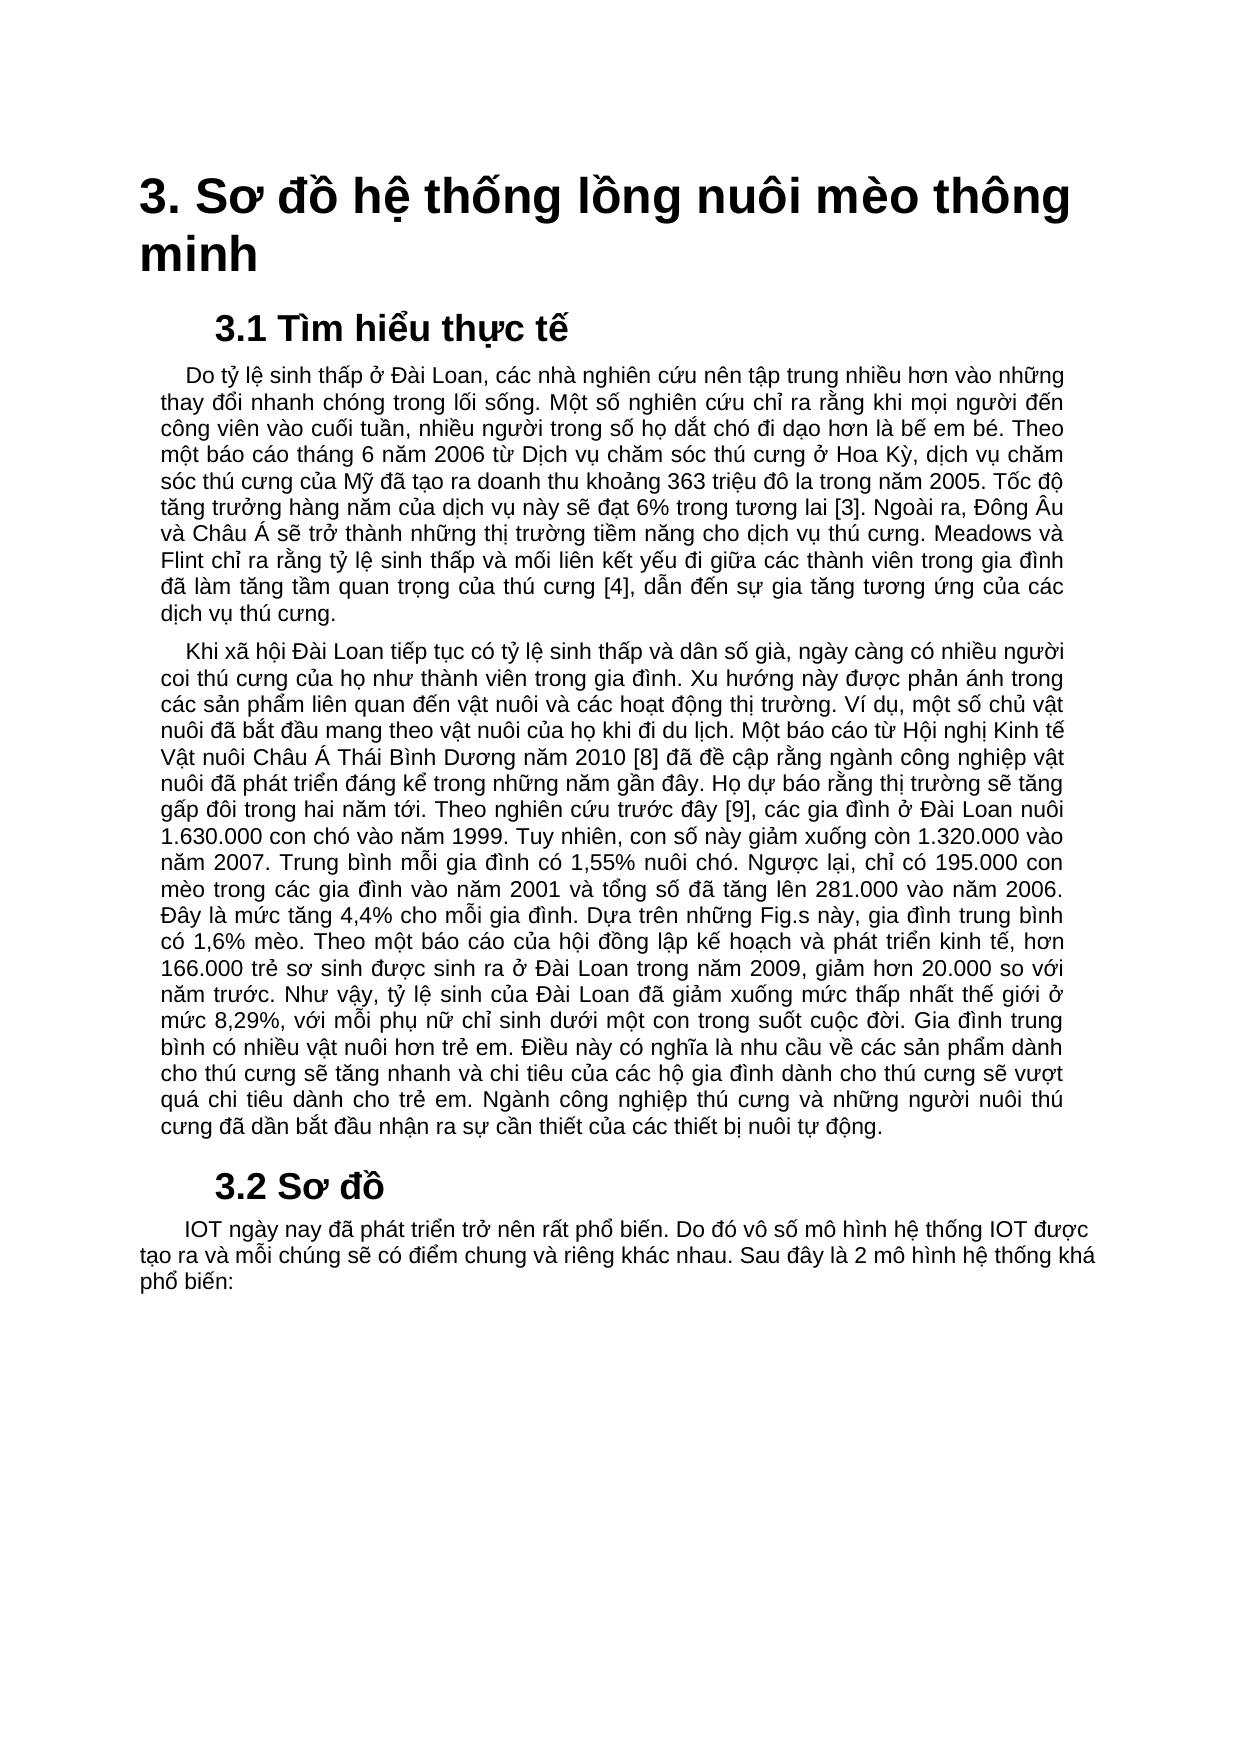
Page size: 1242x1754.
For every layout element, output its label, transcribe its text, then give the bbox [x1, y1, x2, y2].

text IOT ngày nay đã phát triển trở nên rất phổ biến. Do đó vô số mô hình hệ thống IOT được tạo ra và mỗi chúng sẽ có điểm chung và riêng khác nhau. Sau đây là 2 mô hình hệ thống khá phổ biến: [139, 1216, 1104, 1294]
subtitle 3.1 Tìm hiểu thực tế [214, 307, 1104, 350]
subtitle 3.2 Sơ đồ [214, 1164, 1104, 1207]
text Do tỷ lệ sinh thấp ở Đài Loan, các nhà nghiên cứu nên tập trung nhiều hơn vào những thay đổi nhanh chóng trong lối sống. Một số nghiên cứu chỉ ra rằng khi mọi người đến công viên vào cuối tuần, nhiều người trong số họ dắt chó đi dạo hơn là bế em bé. Theo một báo cáo tháng 6 năm 2006 từ Dịch vụ chăm sóc thú cưng ở Hoa Kỳ, dịch vụ chăm sóc thú cưng của Mỹ đã tạo ra doanh thu khoảng 363 triệu đô la trong năm 2005. Tốc độ tăng trưởng hàng năm của dịch vụ này sẽ đạt 6% trong tương lai [3]. Ngoài ra, Đông Âu và Châu Á sẽ trở thành những thị trường tiềm năng cho dịch vụ thú cưng. Meadows và Flint chỉ ra rằng tỷ lệ sinh thấp và mối liên kết yếu đi giữa các thành viên trong gia đình đã làm tăng tầm quan trọng của thú cưng [4], dẫn đến sự gia tăng tương ứng của các dịch vụ thú cưng. [160, 362, 1064, 626]
subtitle 3. Sơ đồ hệ thống lồng nuôi mèo thông minh [139, 167, 1104, 282]
text Khi xã hội Đài Loan tiếp tục có tỷ lệ sinh thấp và dân số già, ngày càng có nhiều người coi thú cưng của họ như thành viên trong gia đình. Xu hướng này được phản ánh trong các sản phẩm liên quan đến vật nuôi và các hoạt động thị trường. Ví dụ, một số chủ vật nuôi đã bắt đầu mang theo vật nuôi của họ khi đi du lịch. Một báo cáo từ Hội nghị Kinh tế Vật nuôi Châu Á Thái Bình Dương năm 2010 [8] đã đề cập rằng ngành công nghiệp vật nuôi đã phát triển đáng kể trong những năm gần đây. Họ dự báo rằng thị trường sẽ tăng gấp đôi trong hai năm tới. Theo nghiên cứu trước đây [9], các gia đình ở Đài Loan nuôi 1.630.000 con chó vào năm 1999. Tuy nhiên, con số này giảm xuống còn 1.320.000 vào năm 2007. Trung bình mỗi gia đình có 1,55% nuôi chó. Ngược lại, chỉ có 195.000 con mèo trong các gia đình vào năm 2001 và tổng số đã tăng lên 281.000 vào năm 2006. Đây là mức tăng 4,4% cho mỗi gia đình. Dựa trên những Fig.s này, gia đình trung bình có 1,6% mèo. Theo một báo cáo của hội đồng lập kế hoạch và phát triển kinh tế, hơn 166.000 trẻ sơ sinh được sinh ra ở Đài Loan trong năm 2009, giảm hơn 20.000 so với năm trước. Như vậy, tỷ lệ sinh của Đài Loan đã giảm xuống mức thấp nhất thế giới ở mức 8,29%, với mỗi phụ nữ chỉ sinh dưới một con trong suốt cuộc đời. Gia đình trung bình có nhiều vật nuôi hơn trẻ em. Điều này có nghĩa là nhu cầu về các sản phẩm dành cho thú cưng sẽ tăng nhanh và chi tiêu của các hộ gia đình dành cho thú cưng sẽ vượt quá chi tiêu dành cho trẻ em. Ngành công nghiệp thú cưng và những người nuôi thú cưng đã dần bắt đầu nhận ra sự cần thiết của các thiết bị nuôi tự động. [160, 638, 1064, 1139]
